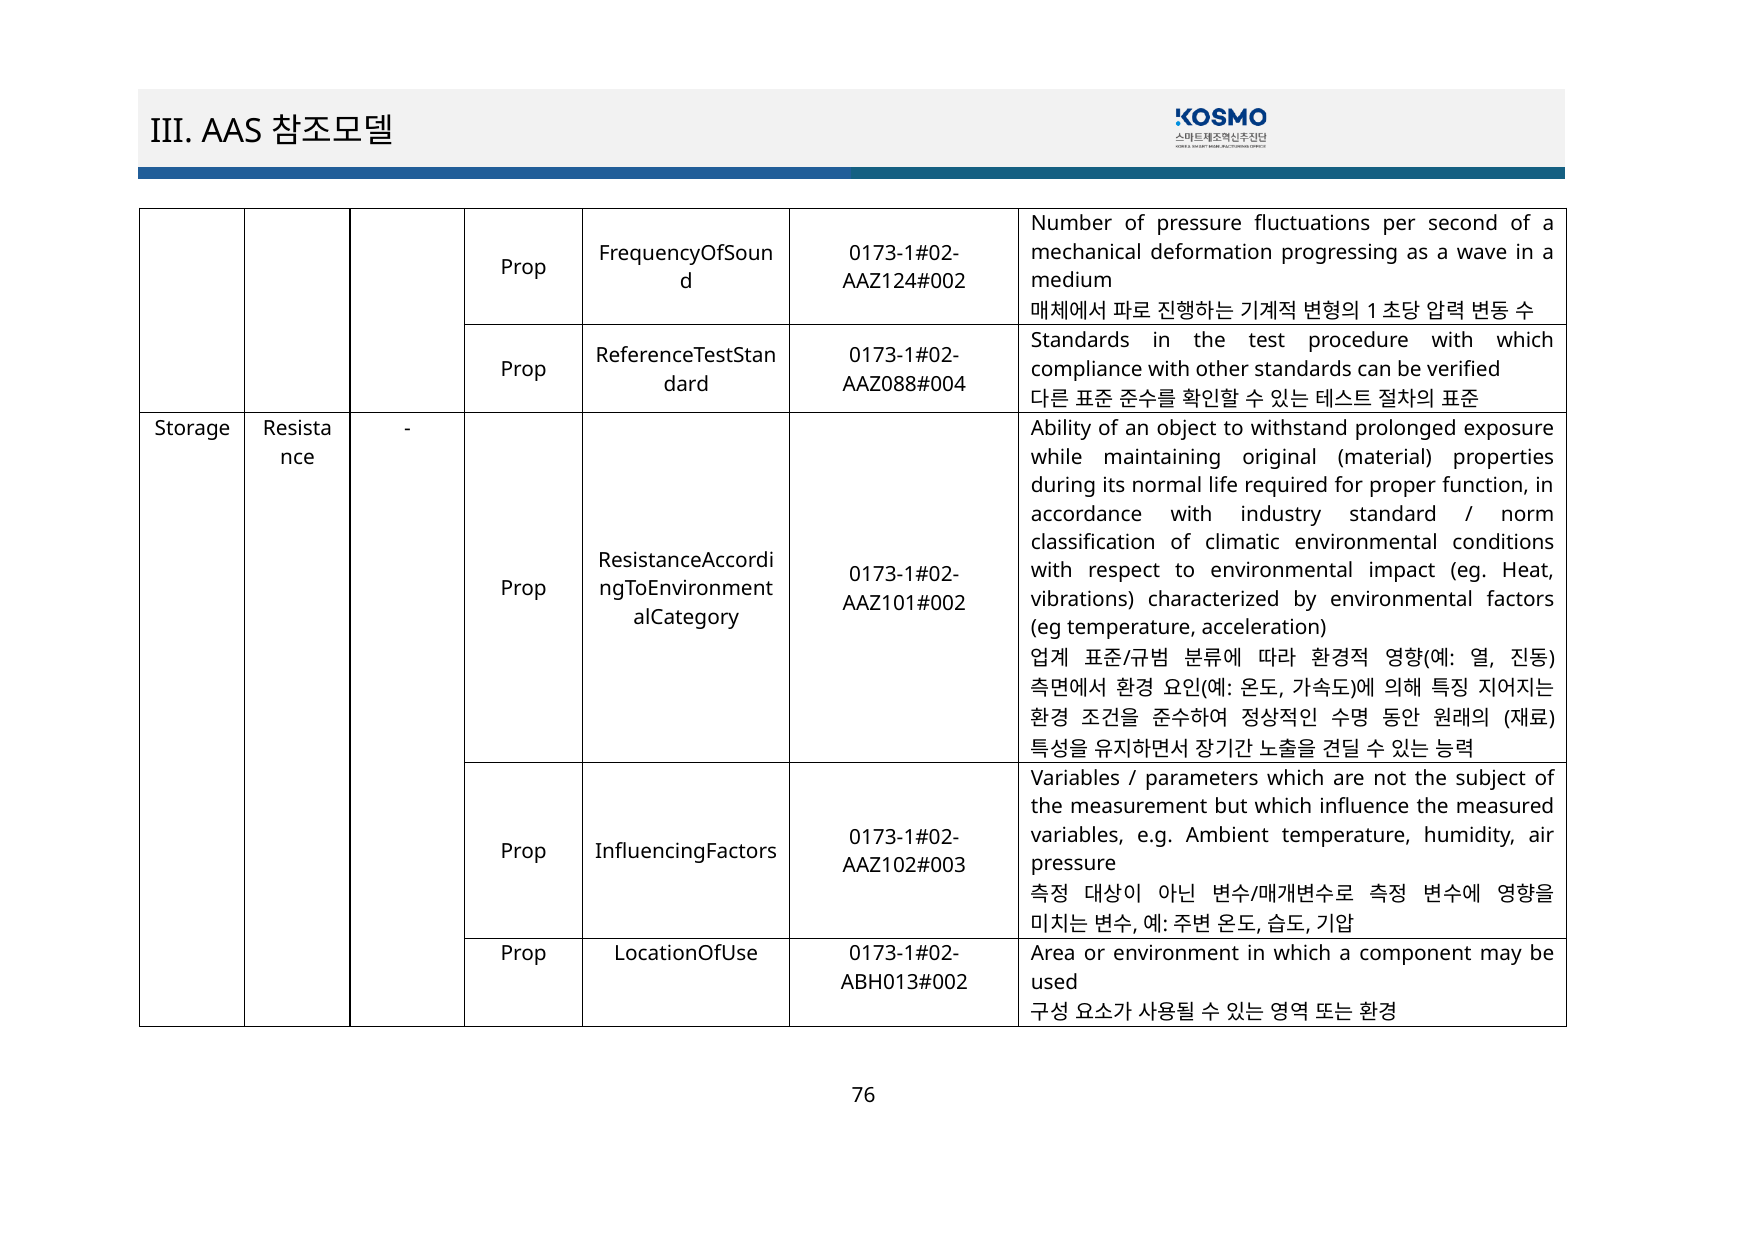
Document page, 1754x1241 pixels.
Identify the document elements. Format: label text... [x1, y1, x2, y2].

table_cell 0173-1#02-AAZ088#004 [790, 325, 1018, 412]
table_cell InfluencingFactors [583, 763, 789, 937]
table_cell Prop [465, 209, 582, 324]
table_cell 0173-1#02-AAZ101#002 [790, 413, 1018, 762]
table_cell Storage [140, 413, 244, 1026]
table_cell 0173-1#02-ABH013#002 [790, 939, 1018, 1026]
table_cell FrequencyOfSound [583, 209, 789, 324]
table_cell Ability of an object to withstand prolonged exposure while maintaining original (material) properties during its normal life required for proper function, in accordance with industry standard / norm classification of climatic environmental conditions with respect to environmental impact (eg. Heat, vibrations) characterized by environmental factors (eg temperature, acceleration) 업계 표준/규범 분류에 따라 환경적 영향(예: 열, 진동) 측면에서 환경 요인(예: 온도, 가속도)에 의해 특징 지어지는 환경 조건을 준수하여 정상적인 수명 동안 원래의 (재료) 특성을 유지하면서 장기간 노출을 견딜 수 있는 능력 [1019, 413, 1566, 762]
table_cell Number of pressure fluctuations per second of a mechanical deformation progressing as a wave in a medium 매체에서 파로 진행하는 기계적 변형의 1초당 압력 변동 수 [1019, 209, 1566, 324]
table_cell Standards in the test procedure with which compliance with other standards can be verified 다른 표준 준수를 확인할 수 있는 테스트 절차의 표준 [1019, 325, 1566, 412]
table_cell - [351, 413, 464, 1026]
table_cell Prop [465, 325, 582, 412]
table_cell LocationOfUse [583, 939, 789, 1026]
table_cell ReferenceTestStandard [583, 325, 789, 412]
table_cell Prop [465, 939, 582, 1026]
table_cell Variables / parameters which are not the subject of the measurement but which influence the measured variables, e.g. Ambient temperature, humidity, air pressure 측정 대상이 아닌 변수/매개변수로 측정 변수에 영향을 미치는 변수, 예: 주변 온도, 습도, 기압 [1019, 763, 1566, 937]
table_cell 0173-1#02-AAZ124#002 [790, 209, 1018, 324]
table_cell ResistanceAccordingToEnvironmentalCategory [583, 413, 789, 762]
table_cell Area or environment in which a component may be used 구성 요소가 사용될 수 있는 영역 또는 환경 [1019, 939, 1566, 1026]
table_cell 0173-1#02-AAZ102#003 [790, 763, 1018, 937]
table_cell Prop [465, 763, 582, 937]
table_cell Resistance [245, 413, 349, 1026]
table_cell Prop [465, 413, 582, 762]
picture [1175, 108, 1267, 148]
